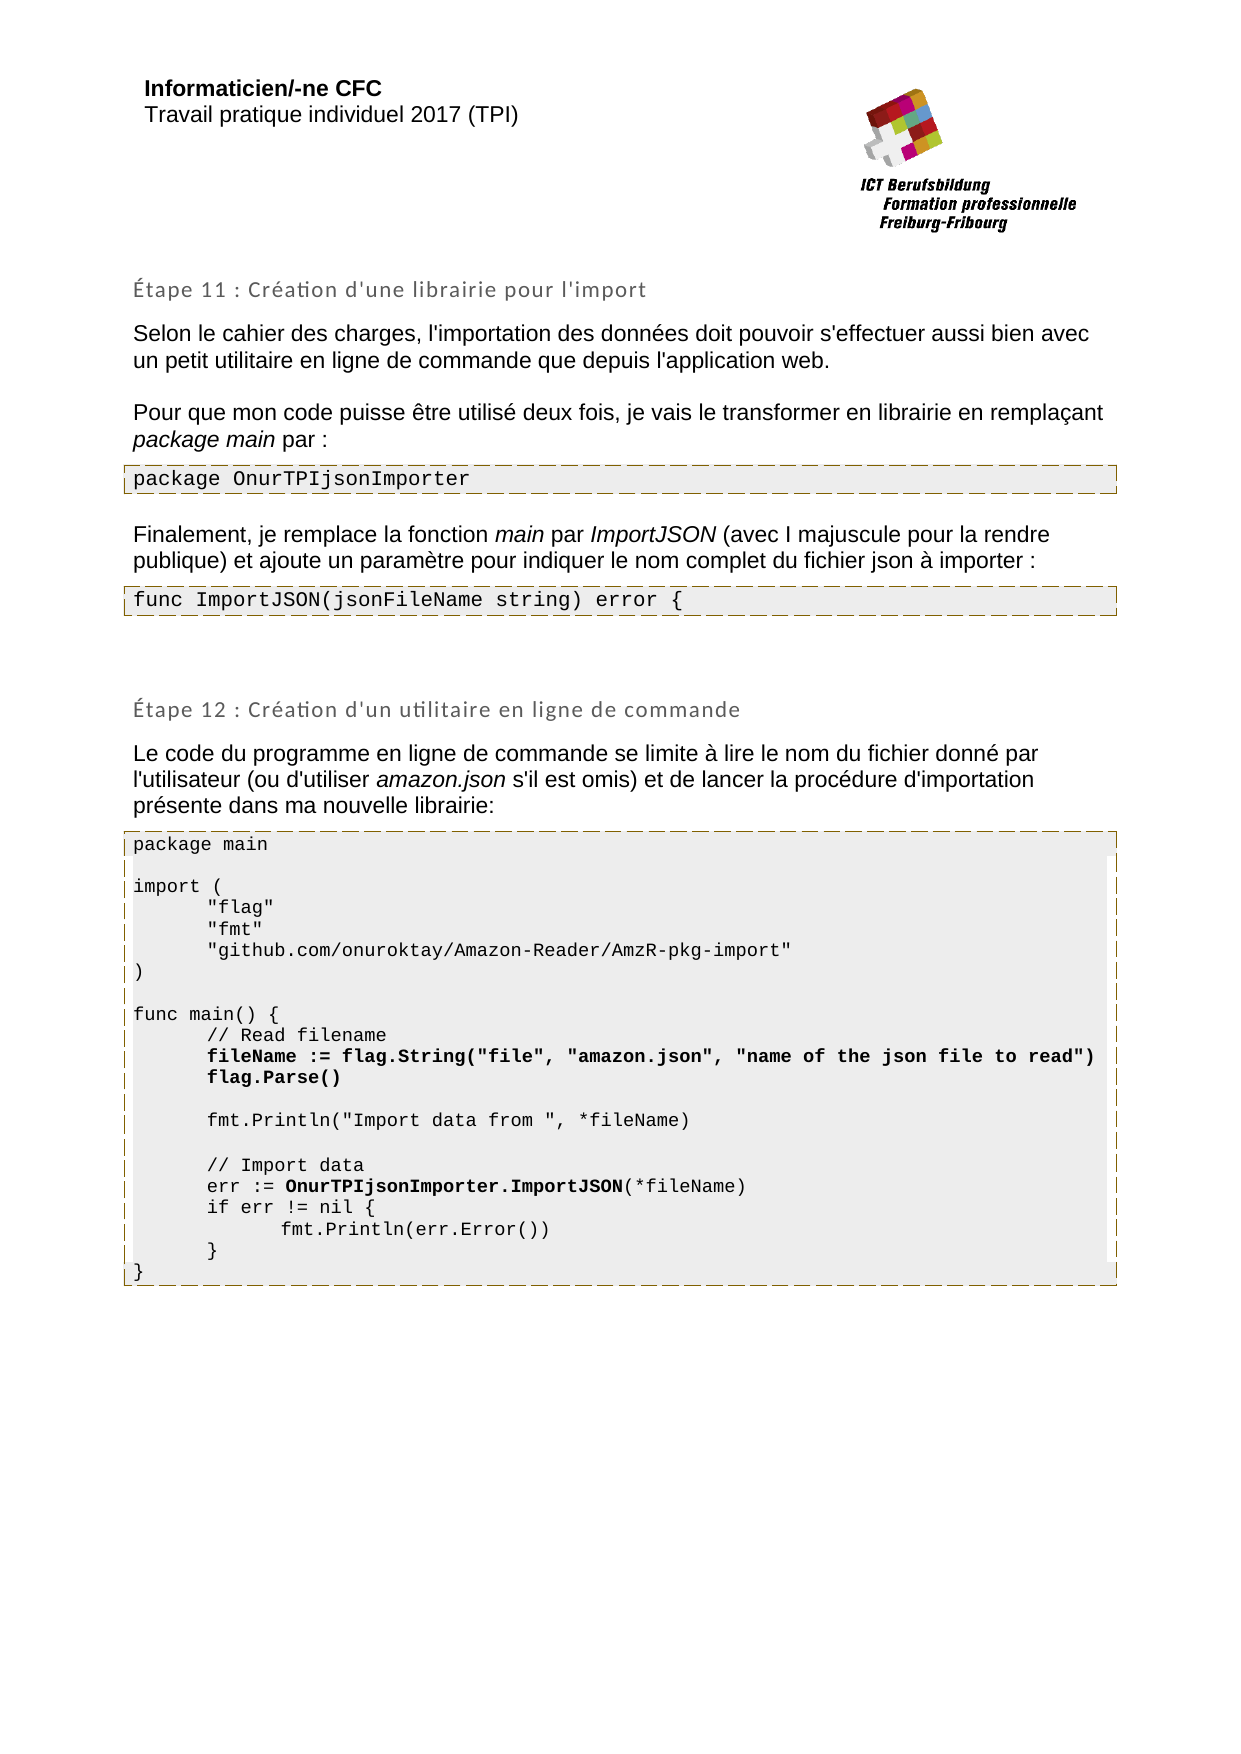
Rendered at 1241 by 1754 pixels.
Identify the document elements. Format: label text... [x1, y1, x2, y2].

subtitle Étape 12 : Création d'un utilitaire en ligne de commande [133, 695, 1107, 723]
text // Import data [133, 1156, 1107, 1177]
picture [836, 75, 1097, 250]
text fmt.Println(err.Error()) [133, 1219, 1107, 1241]
text "github.com/onuroktay/Amazon-Reader/AmzR-pkg-import" [133, 941, 1107, 962]
subtitle Étape 11 : Création d'une librairie pour l'import [133, 276, 1107, 304]
text ) [133, 962, 1107, 983]
text flag.Parse() [133, 1068, 1107, 1089]
text func main() { [133, 1004, 1107, 1026]
text Pour que mon code puisse être utilisé deux fois, je vais le transformer en librairie en remplaçant package main par : [133, 399, 1107, 452]
text package OnurTPIjsonImporter [123, 464, 1117, 494]
text Le code du programme en ligne de commande se limite à lire le nom du fichier donné par l'utilisateur (ou d'utiliser amazon.json s'il est omis) et de lancer la procédure d'importation présente dans ma nouvelle librairie: [133, 740, 1107, 819]
text } [133, 1241, 1107, 1259]
text fmt.Println("Import data from ", *fileName) [133, 1111, 1107, 1132]
text "flag" [133, 898, 1107, 919]
text fileName := flag.String("file", "amazon.json", "name of the json file to read") [133, 1047, 1107, 1068]
text import ( [133, 877, 1107, 898]
text } [123, 1259, 1117, 1286]
text Selon le cahier des charges, l'importation des données doit pouvoir s'effectuer aussi bien avec un petit utilitaire en ligne de commande que depuis l'application web. [133, 320, 1107, 373]
text // Read filename [133, 1026, 1107, 1047]
text package main [123, 831, 1117, 856]
text if err != nil { [133, 1198, 1107, 1219]
text func ImportJSON(jsonFileName string) error { [123, 586, 1117, 616]
text err := OnurTPIjsonImporter.ImportJSON(*fileName) [133, 1177, 1107, 1198]
text "fmt" [133, 919, 1107, 941]
text Finalement, je remplace la fonction main par ImportJSON (avec I majuscule pour la rendre publique) et ajoute un paramètre pour indiquer le nom complet du fichier json à importer : [133, 521, 1107, 573]
